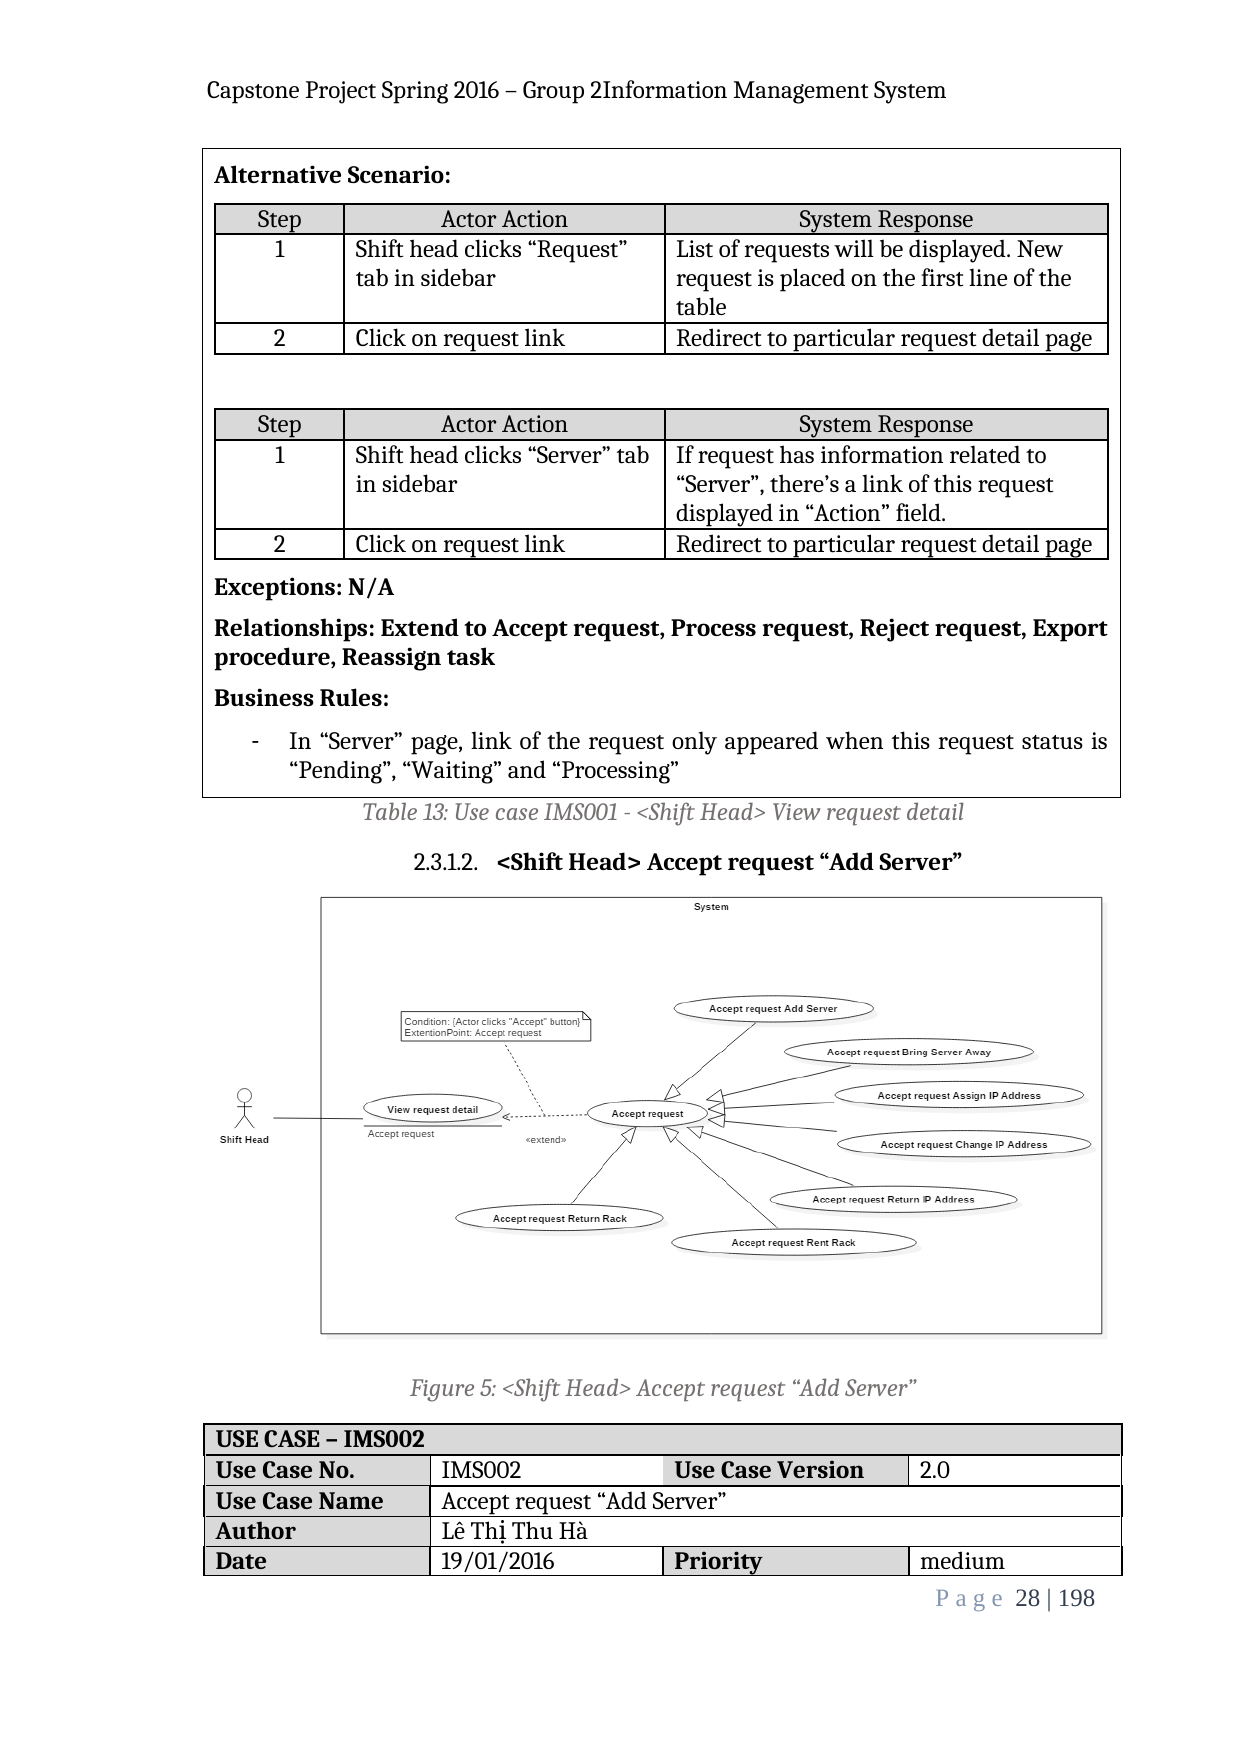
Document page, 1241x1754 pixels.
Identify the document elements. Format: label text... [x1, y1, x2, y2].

picture [206, 877, 1123, 1353]
table_cell IMS002 [431, 1456, 663, 1485]
table_header USE CASE – IMS002 [205, 1425, 1121, 1454]
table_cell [203, 149, 1120, 797]
subtitle <Shift Head> Accept request “Add Server” [413, 848, 1122, 877]
text Figure 5: <Shift Head> Accept request “Add Server” [207, 1374, 1122, 1402]
table_cell Date [205, 1547, 429, 1575]
table_cell 19/01/2016 [431, 1547, 662, 1575]
table_cell Lê Thị Thu Hà [431, 1516, 1121, 1546]
table_cell Use Case No. [205, 1455, 430, 1485]
table_cell Accept request “Add Server” [431, 1485, 1121, 1516]
table_cell medium [910, 1546, 1121, 1575]
text Table 13: Use case IMS001 - <Shift Head> View request detail [207, 798, 1122, 827]
table_cell Use Case Name [205, 1486, 429, 1516]
table_cell 2.0 [909, 1454, 1121, 1485]
table_cell Author [205, 1517, 430, 1546]
table_cell Use Case Version [663, 1456, 908, 1485]
table_cell Priority [664, 1547, 908, 1575]
